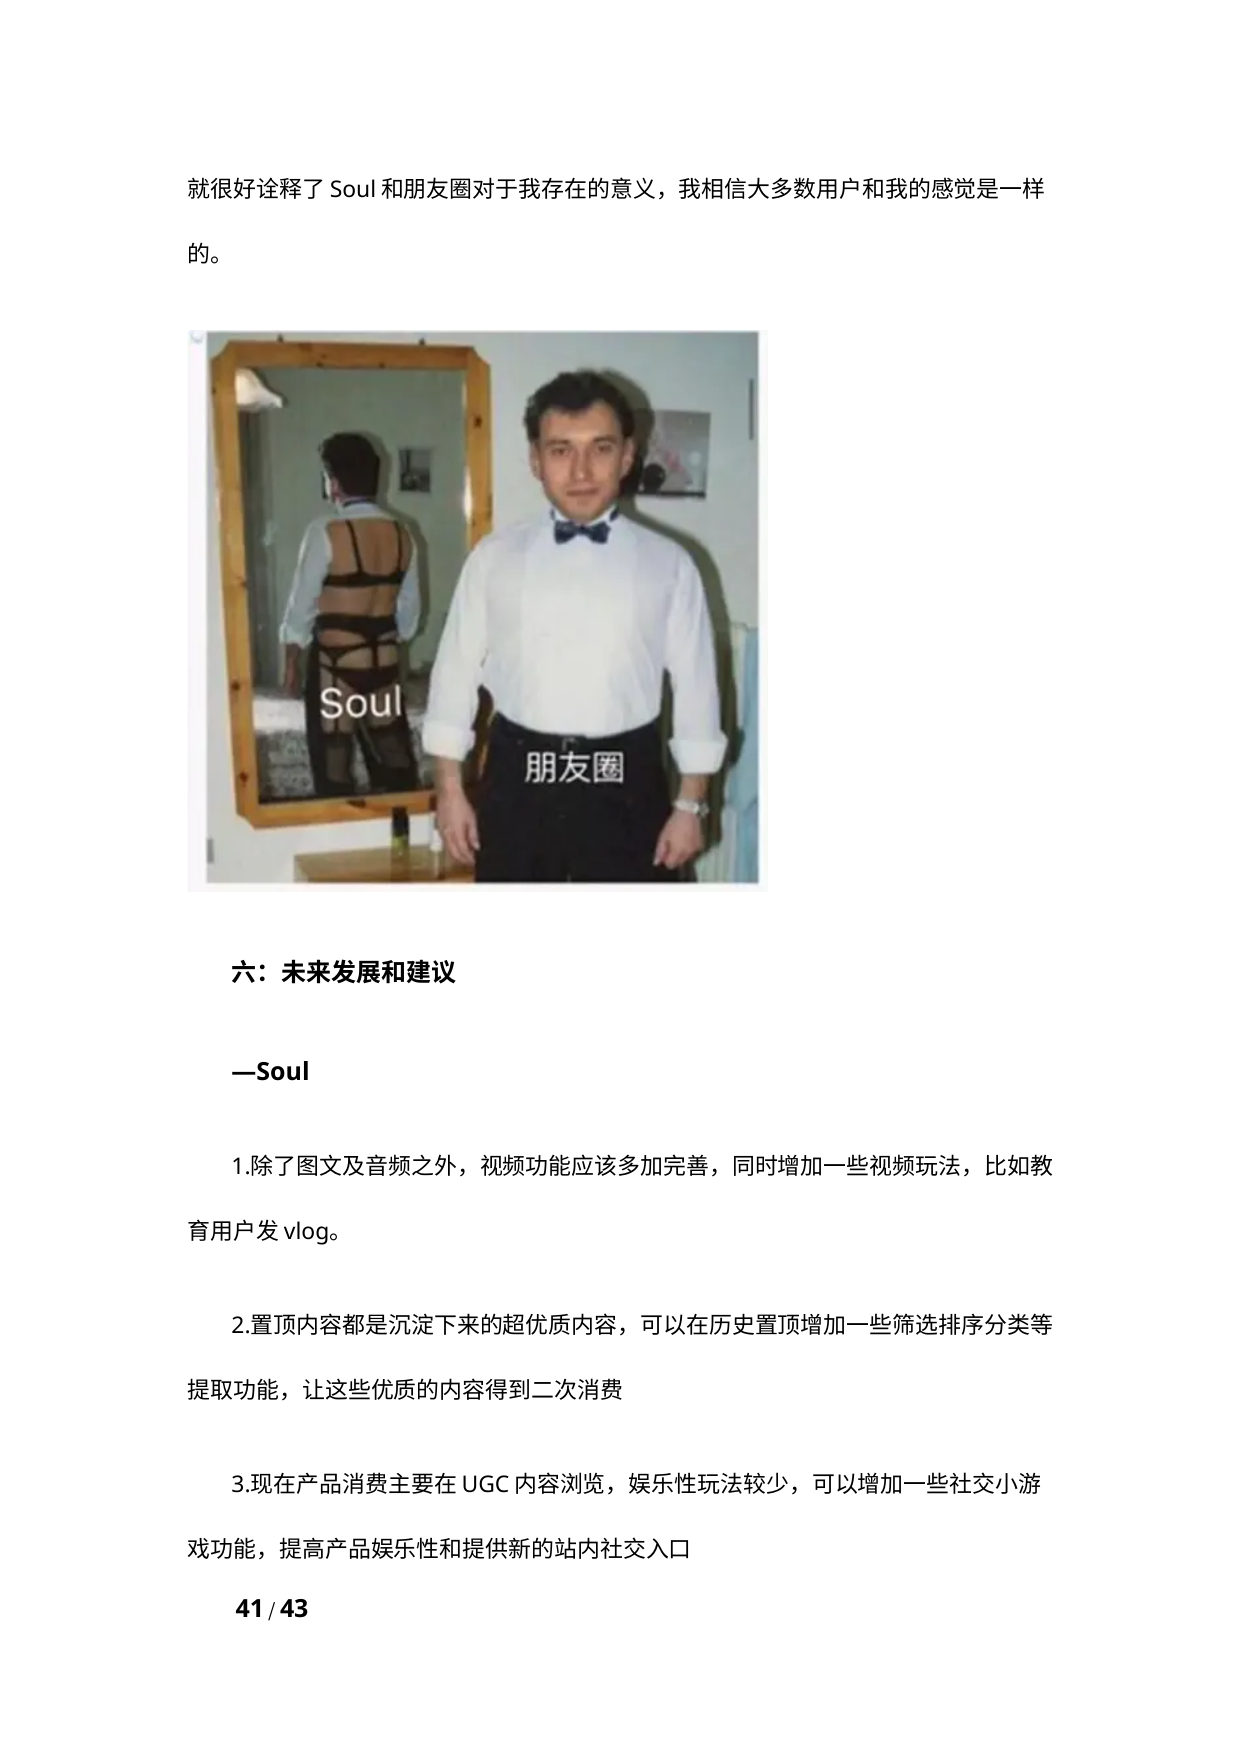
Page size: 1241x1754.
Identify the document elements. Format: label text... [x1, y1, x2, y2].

text —Soul [187, 1038, 1053, 1103]
text 3.现在产品消费主要在UGC内容浏览，娱乐性玩法较少，可以增加一些社交小游戏功能，提高产品娱乐性和提供新的站内社交入口 [187, 1450, 1053, 1580]
text 1.除了图文及音频之外，视频功能应该多加完善，同时增加一些视频玩法，比如教育用户发vlog。 [187, 1132, 1053, 1262]
picture [187, 330, 768, 892]
subtitle 六：未来发展和建议 [231, 938, 1053, 1003]
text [187, 156, 1053, 286]
text 2.置顶内容都是沉淀下来的超优质内容，可以在历史置顶增加一些筛选排序分类等提取功能，让这些优质的内容得到二次消费 [187, 1291, 1053, 1421]
